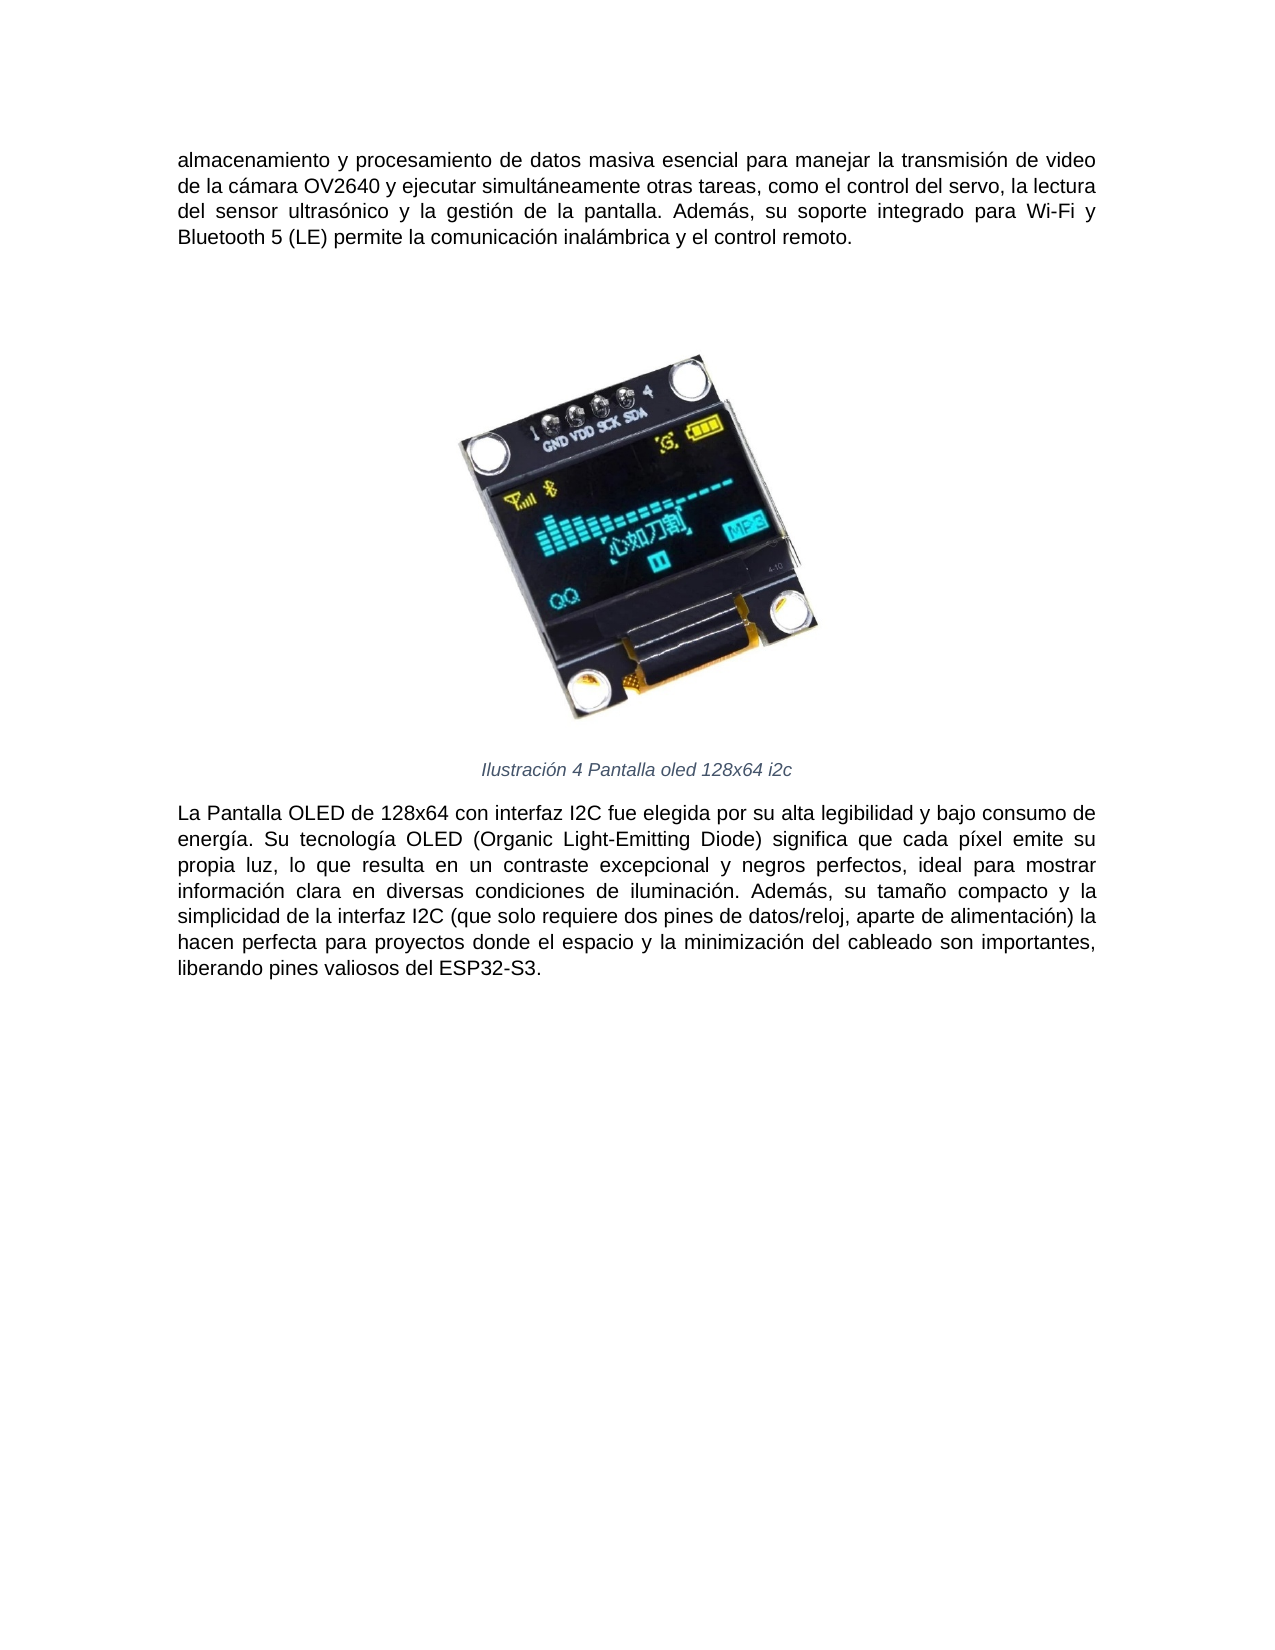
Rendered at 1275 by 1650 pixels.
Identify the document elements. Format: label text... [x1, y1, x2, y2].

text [177, 148, 1098, 249]
text La Pantalla OLED de 128x64 con interfaz I2C fue elegida por su alta legibilidad y bajo consumo de energía. Su tecnología OLED (Organic Light-Emitting Diode) significa que cada píxel emite su propia luz, lo que resulta en un contraste excepcional y negros perfectos, ideal para mostrar información clara en diversas condiciones de iluminación. Además, su tamaño compacto y la simplicidad de la interfaz I2C (que solo requiere dos pines de datos/reloj, aparte de alimentación) la hacen perfecta para proyectos donde el espacio y la minimización del cableado son importantes, liberando pines valiosos del ESP32-S3. [177, 801, 1098, 980]
picture [401, 267, 874, 741]
